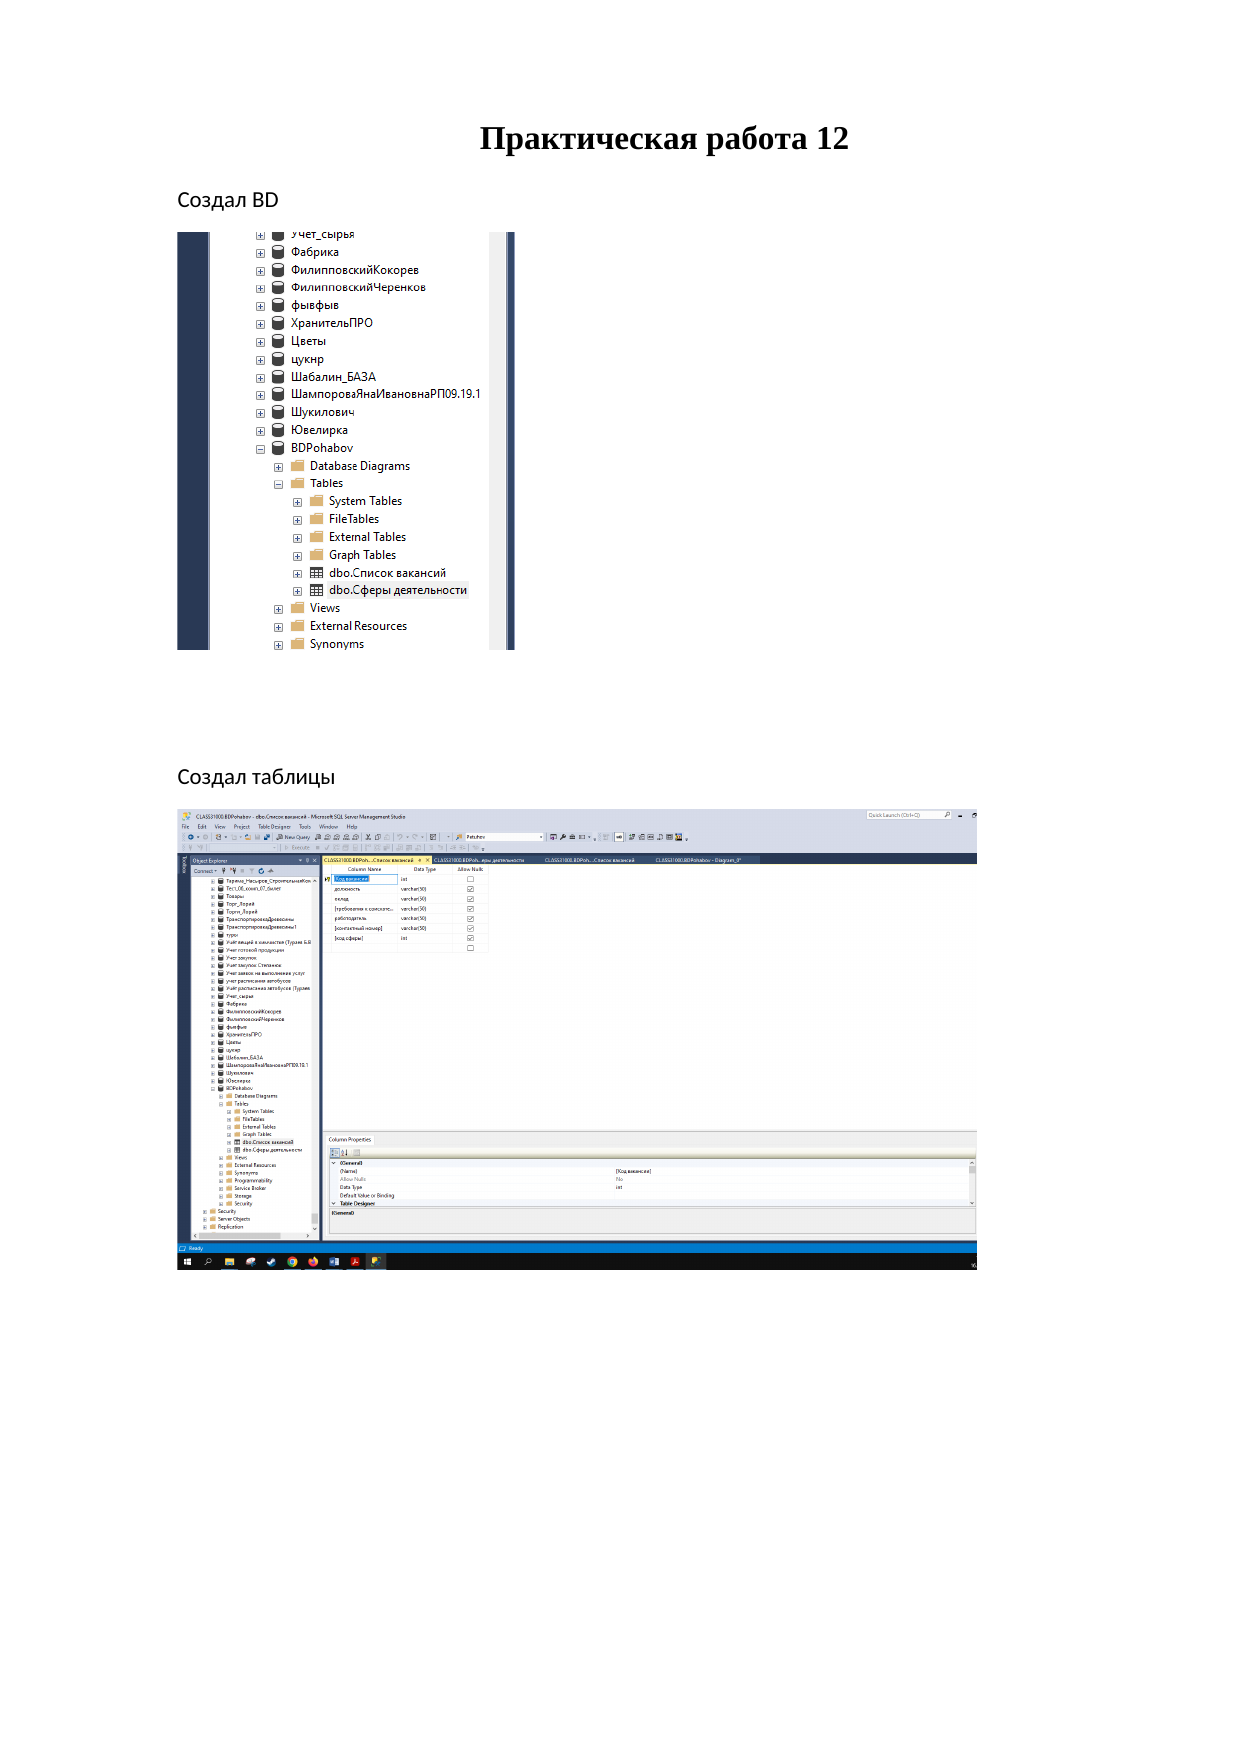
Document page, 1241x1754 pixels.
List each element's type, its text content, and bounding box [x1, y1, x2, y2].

picture [177, 232, 630, 650]
text Создал BD [177, 186, 1152, 214]
text Практическая работа 12 [177, 118, 1152, 156]
text Создал таблицы [177, 762, 1152, 790]
picture [177, 809, 977, 1270]
